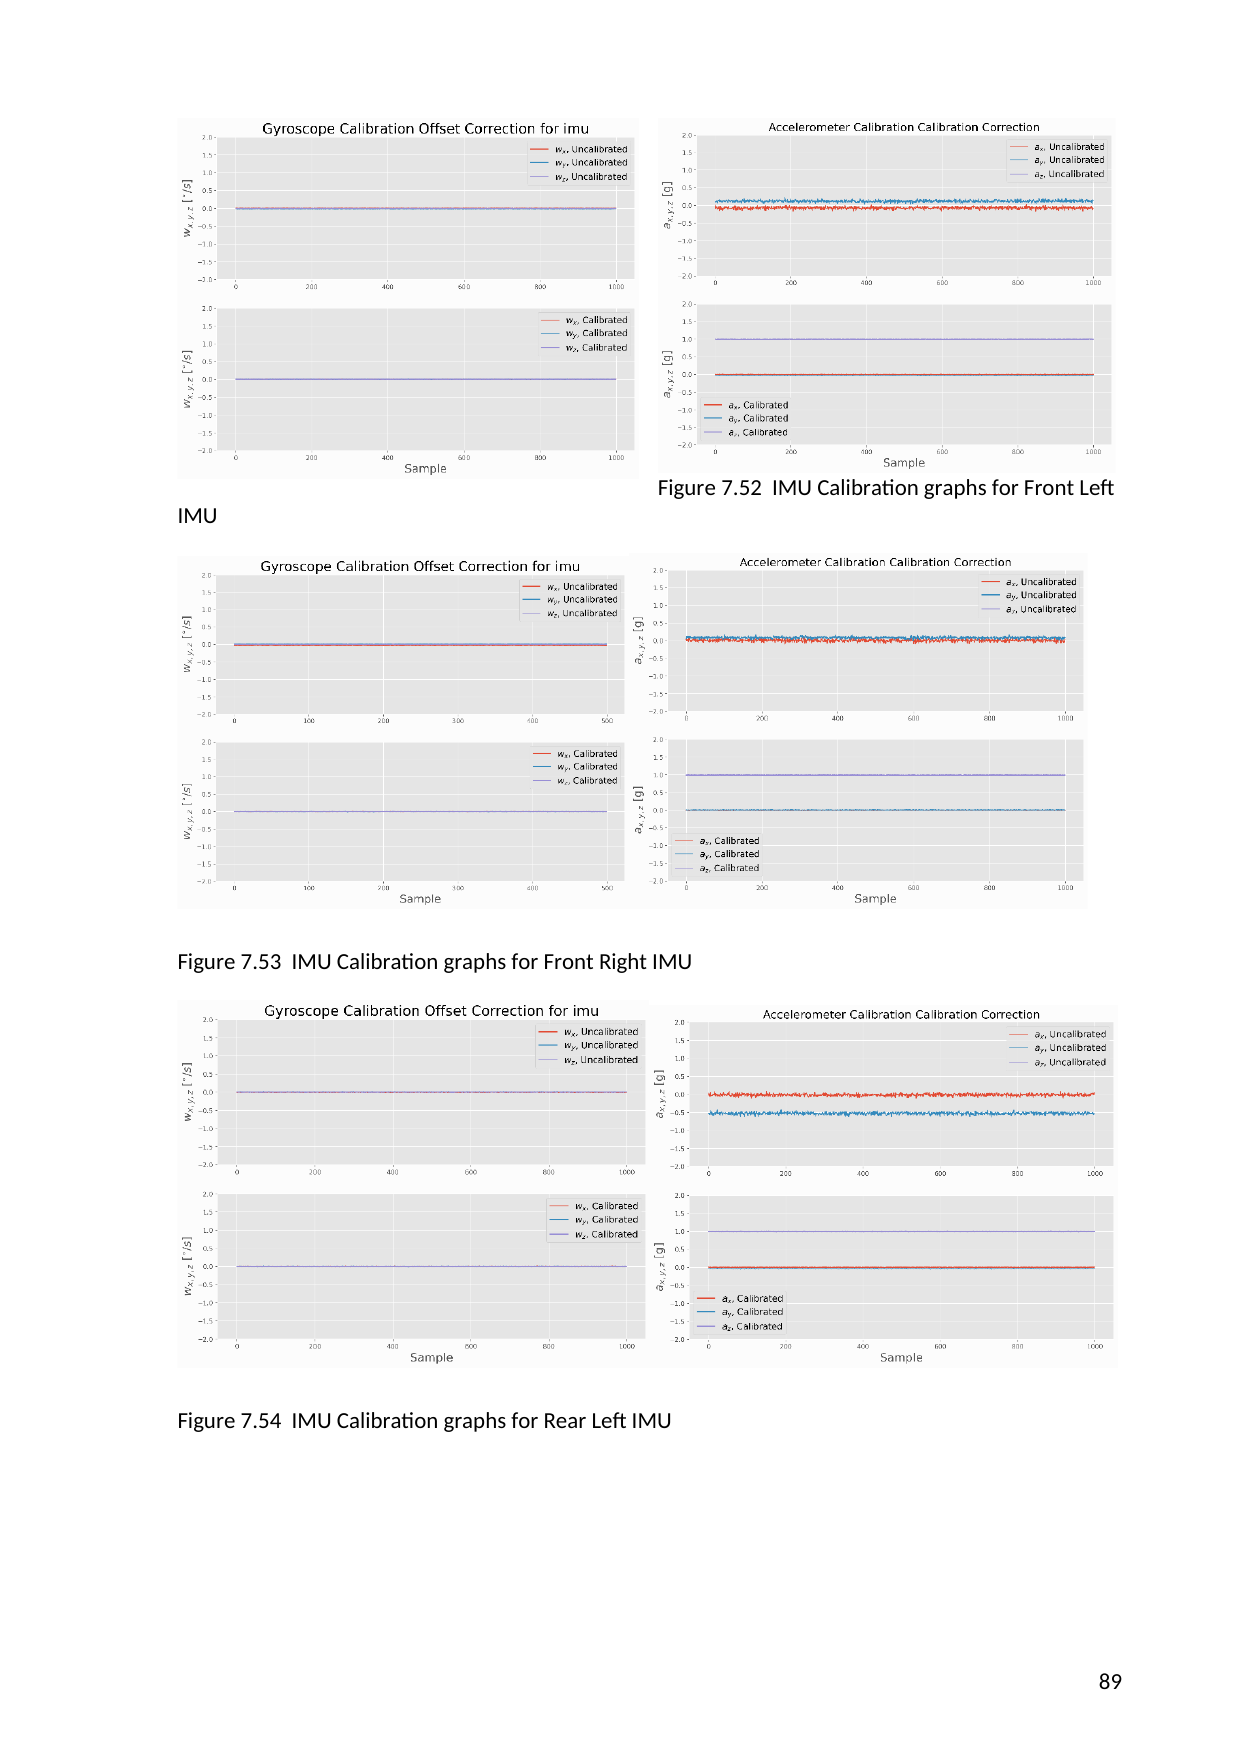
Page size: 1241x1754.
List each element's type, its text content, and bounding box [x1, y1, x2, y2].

picture [177, 553, 1088, 909]
picture [177, 1000, 1118, 1368]
picture [177, 118, 639, 479]
picture [657, 118, 1116, 473]
